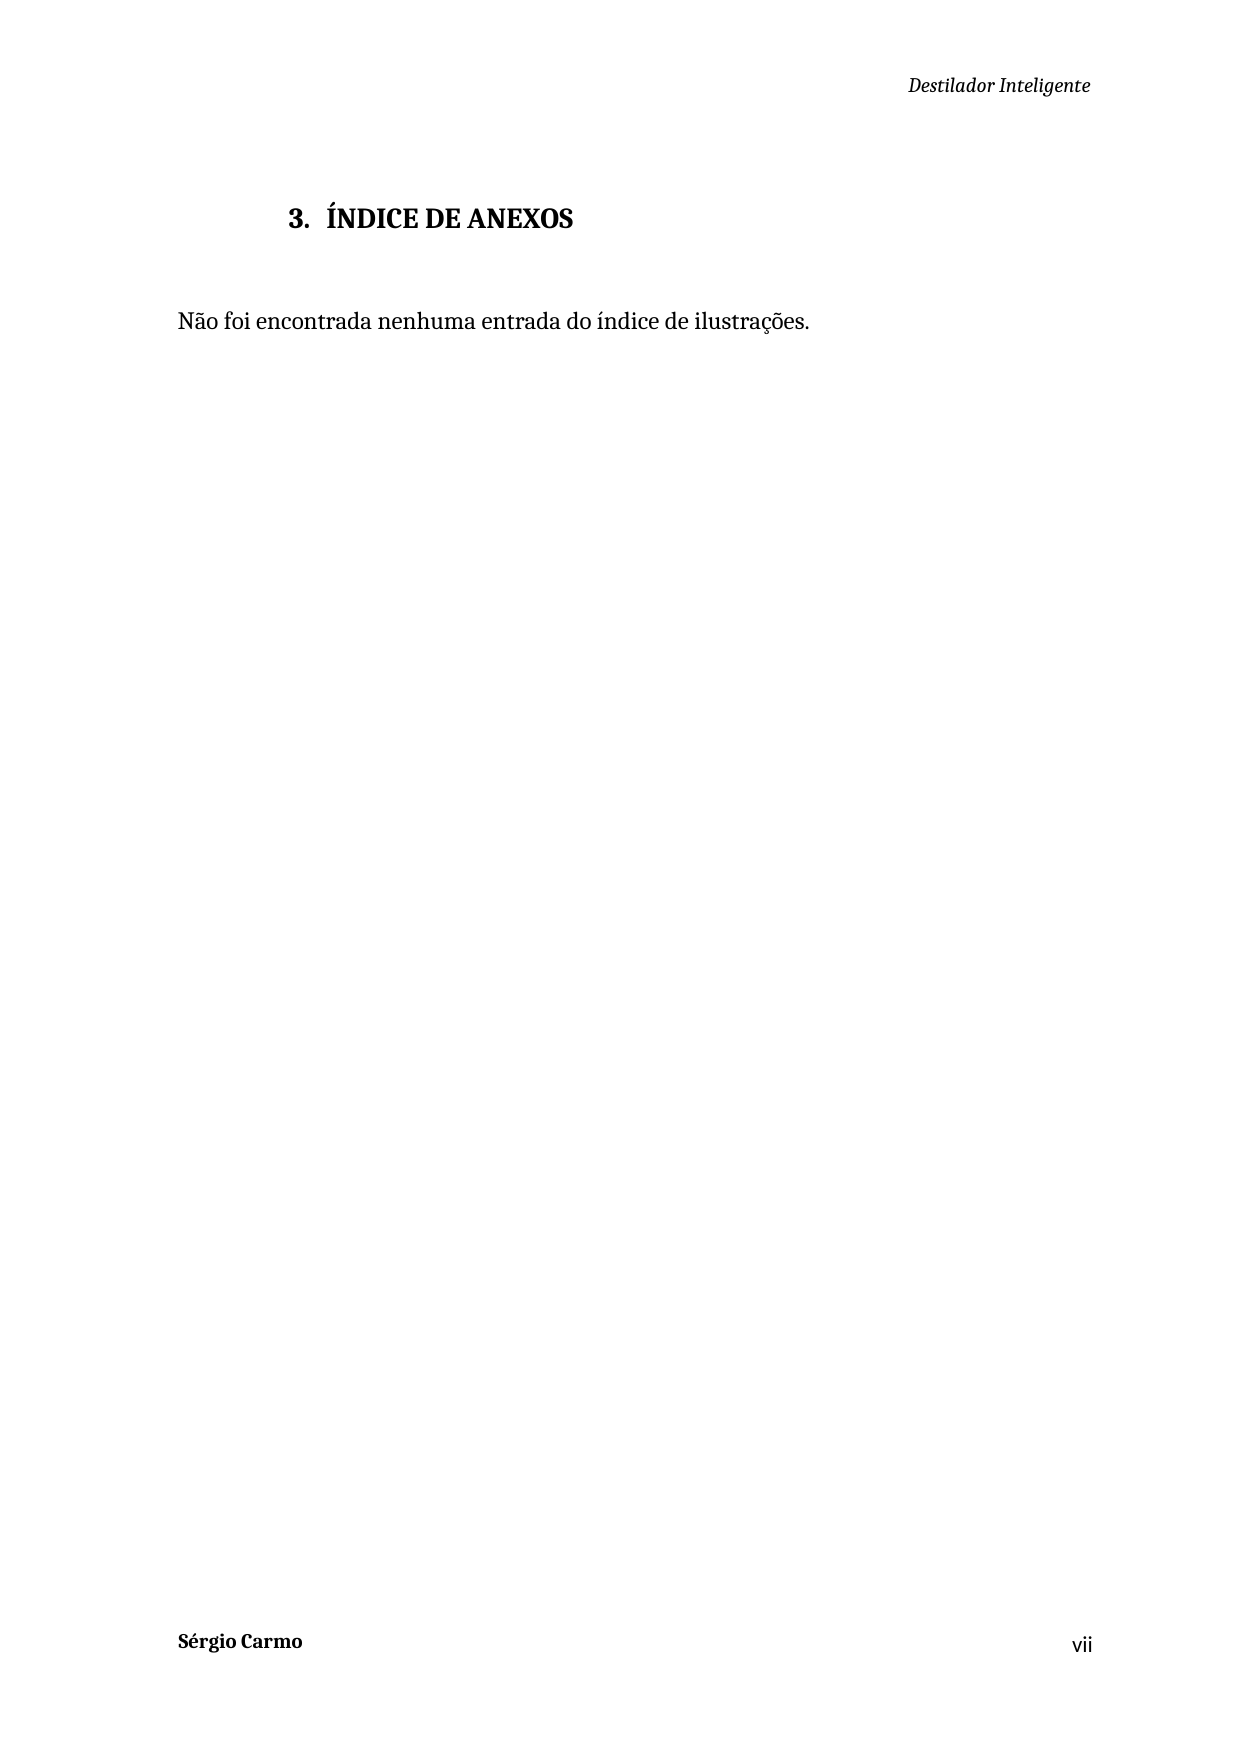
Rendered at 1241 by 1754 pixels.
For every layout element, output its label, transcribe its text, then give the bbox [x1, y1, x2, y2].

text Não foi encontrada nenhuma entrada do índice de ilustrações. [177, 307, 1092, 336]
text ÍNDICE DE ANEXOS [288, 202, 1092, 236]
